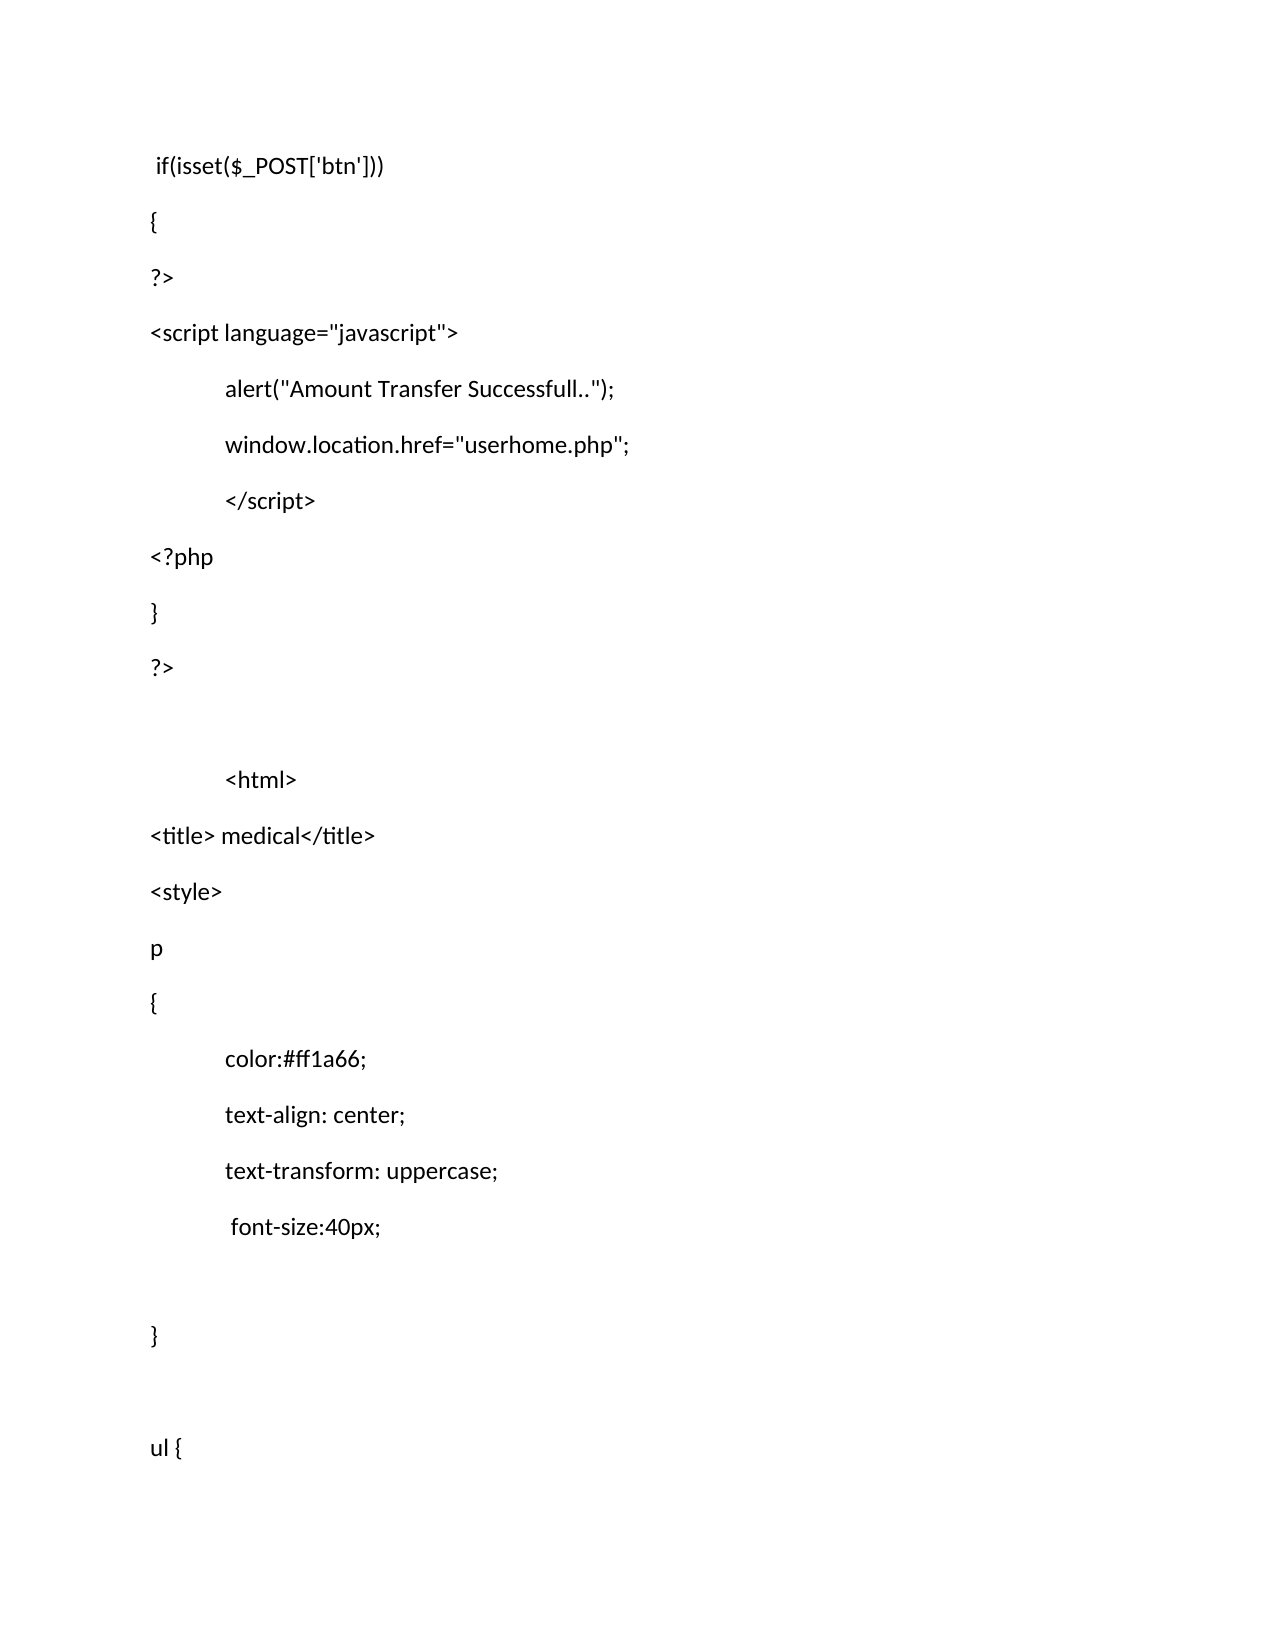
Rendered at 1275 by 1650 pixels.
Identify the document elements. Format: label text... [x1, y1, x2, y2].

text } [150, 1320, 1125, 1351]
text if(isset($_POST['btn'])) [150, 150, 1125, 181]
text </script> [150, 485, 1125, 516]
text p [150, 932, 1125, 962]
text <?php [150, 541, 1125, 571]
text alert("Amount Transfer Successfull.."); [150, 373, 1125, 404]
text <html> [150, 764, 1125, 795]
text text-transform: uppercase; [150, 1155, 1125, 1186]
text } [150, 597, 1125, 627]
text { [150, 206, 1125, 236]
text text-align: center; [150, 1099, 1125, 1130]
text font-size:40px; [150, 1211, 1125, 1241]
text ?> [150, 262, 1125, 292]
text <title> medical</title> [150, 820, 1125, 851]
text ul { [150, 1432, 1125, 1462]
text color:#ff1a66; [150, 1043, 1125, 1074]
text <script language="javascript"> [150, 317, 1125, 348]
text ?> [150, 652, 1125, 683]
text <style> [150, 876, 1125, 906]
text window.location.href="userhome.php"; [150, 429, 1125, 460]
text { [150, 987, 1125, 1018]
